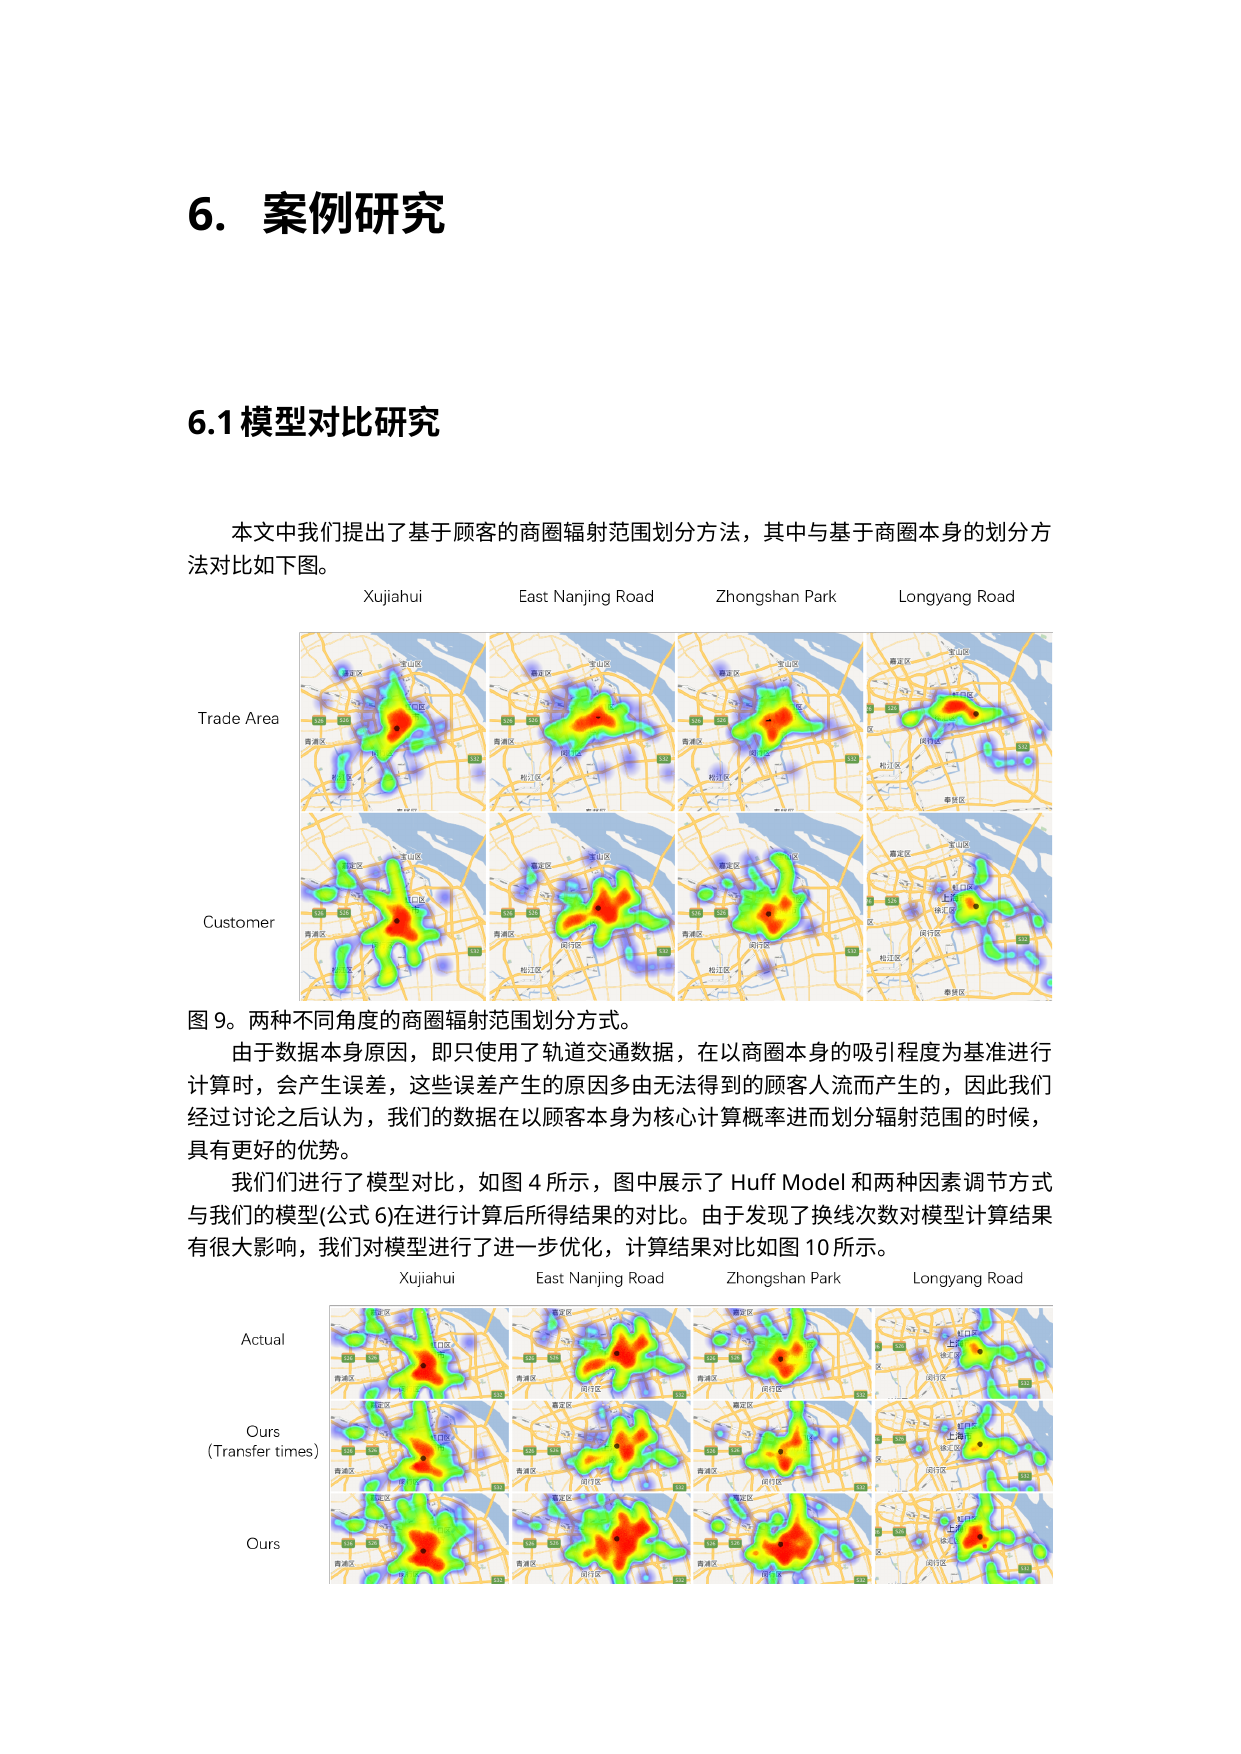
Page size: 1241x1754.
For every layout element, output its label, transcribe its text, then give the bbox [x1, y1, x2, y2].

text 本文中我们提出了基于顾客的商圈辐射范围划分方法，其中与基于商圈本身的划分方法对比如下图。 [187, 515, 1053, 579]
text 由于数据本身原因，即只使用了轨道交通数据，在以商圈本身的吸引程度为基准进行计算时，会产生误差，这些误差产生的原因多由无法得到的顾客人流而产生的，因此我们经过讨论之后认为，我们的数据在以顾客本身为核心计算概率进而划分辐射范围的时候，具有更好的优势。 [187, 1035, 1053, 1165]
text 我们们进行了模型对比，如图4所示，图中展示了Huff Model和两种因素调节方式与我们的模型(公式6)在进行计算后所得结果的对比。由于发现了换线次数对模型计算结果有很大影响，我们对模型进行了进一步优化，计算结果对比如图10所示。 [187, 1165, 1053, 1262]
subtitle 模型对比研究 [187, 388, 1053, 453]
picture [187, 1262, 1053, 1584]
text 图9。两种不同角度的商圈辐射范围划分方式。 [187, 1002, 1053, 1035]
picture [187, 579, 1053, 1001]
subtitle 案例研究 [187, 162, 1053, 259]
